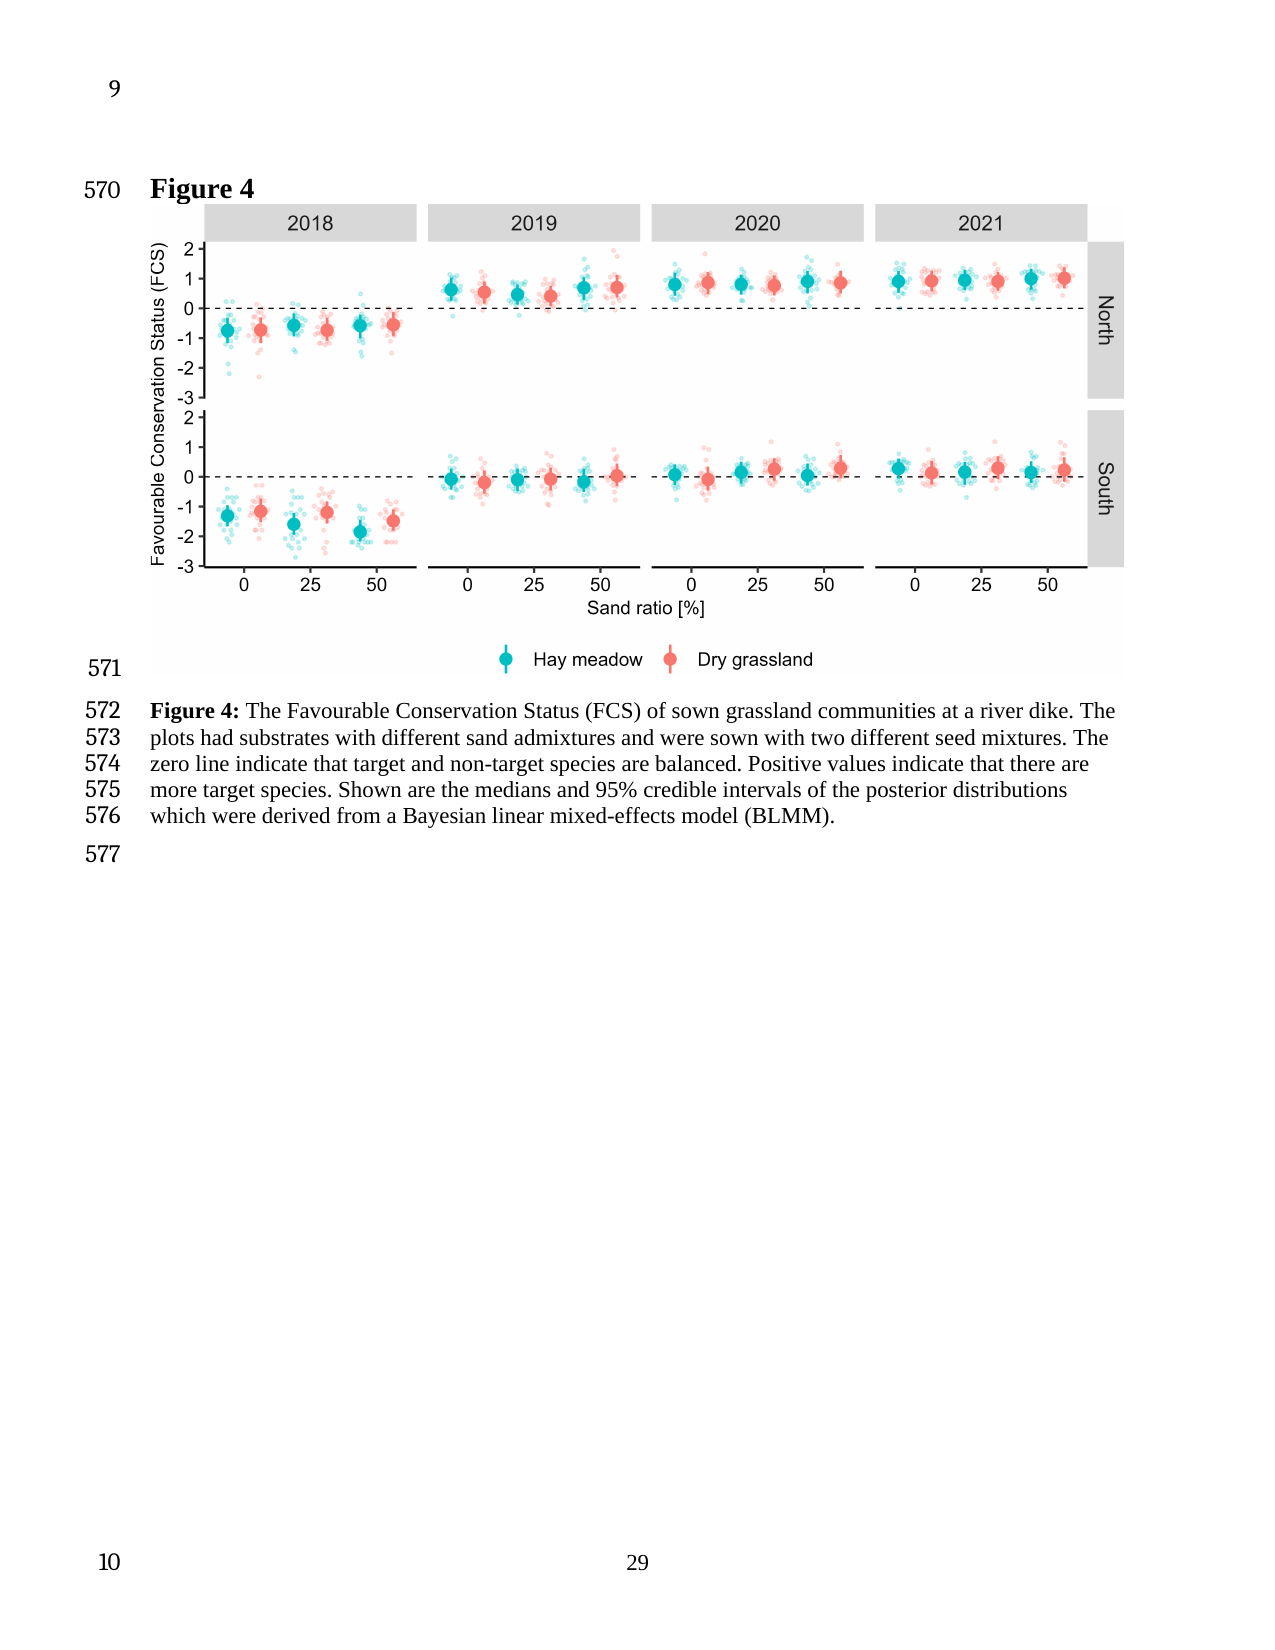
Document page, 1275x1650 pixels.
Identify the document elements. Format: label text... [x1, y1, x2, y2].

picture [150, 204, 1125, 677]
subtitle Figure 4 [150, 171, 1125, 204]
text Figure : The Favourable Conservation Status (FCS) of sown grassland communities at a river dike. The plots had substrates with different sand admixtures and were sown with two different seed mixtures. The zero line indicate that target and non-target species are balanced. Positive values indicate that there are more target species. Shown are the medians and 95% credible intervals of the posterior distributions which were derived from a Bayesian linear mixed-effects model (BLMM). [150, 697, 1125, 829]
